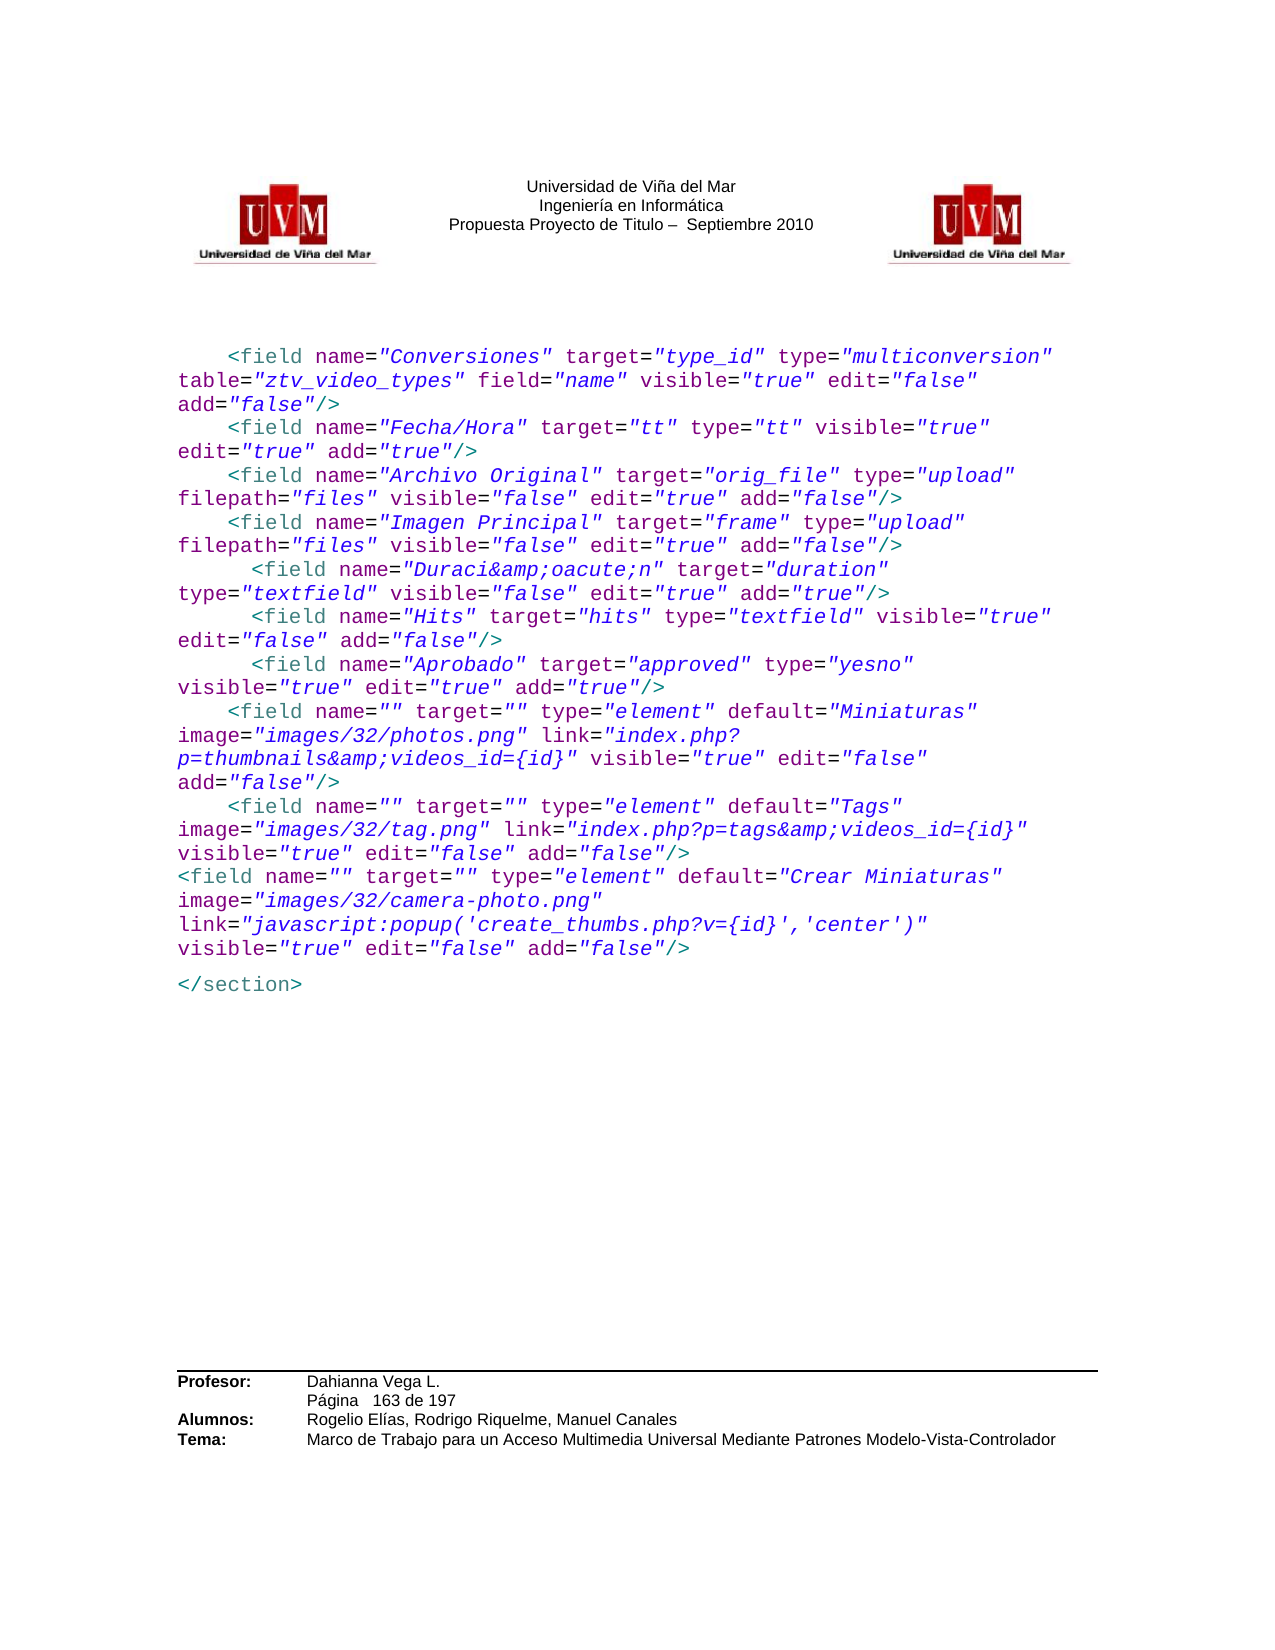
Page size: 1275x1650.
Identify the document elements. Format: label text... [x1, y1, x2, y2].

text target=""type="element"default="Miniaturas"image="images/32/photos.png"link="index.php?p=thumbnails&amp;videos_id={id}"visible="true"edit="false"add="false"/> [177, 701, 1098, 796]
text <fieldname="Conversiones"target="type_id"type="multiconversion"table="ztv_video_types"field="name"visible="true"edit="false"add="false"/> [177, 346, 1098, 417]
text </section> [177, 974, 1098, 997]
text <fieldname="Hits"target="hits"type="textfield"visible="true"edit="false"add="false"/> [177, 606, 1098, 654]
text <fieldname=""target=""type="element"default="Crear Miniaturas"image="images/32/camera-photo.png"link="javascript:popup('create_thumbs.php?v={id}','center')"visible="true"edit="false"add="false"/> [177, 867, 1098, 961]
picture [177, 176, 390, 267]
text <fieldname="Archivo Original"target="orig_file"type="upload"filepath="files"visible="false"edit="true"add="false"/> [177, 464, 1098, 512]
text <fieldname="Duraci&amp;oacute;n"target="duration"type="textfield"visible="false"edit="true"add="true"/> [177, 559, 1098, 606]
text <fieldname="Fecha/Hora"target="tt"type="tt"visible="true"edit="true"add="true"/> [177, 417, 1098, 464]
text <fieldname="Imagen Principal"target="frame"type="upload"filepath="files"visible="false"edit="true"add="false"/> [177, 512, 1098, 559]
picture [871, 176, 1084, 267]
text target=""type="element"default="Tags"image="images/32/tag.png"link="index.php?p=tags&amp;videos_id={id}"visible="true"edit="false"add="false"/> [177, 796, 1098, 867]
text <fieldname="Aprobado"target="approved"type="yesno"visible="true"edit="true"add="true"/> [177, 654, 1098, 701]
